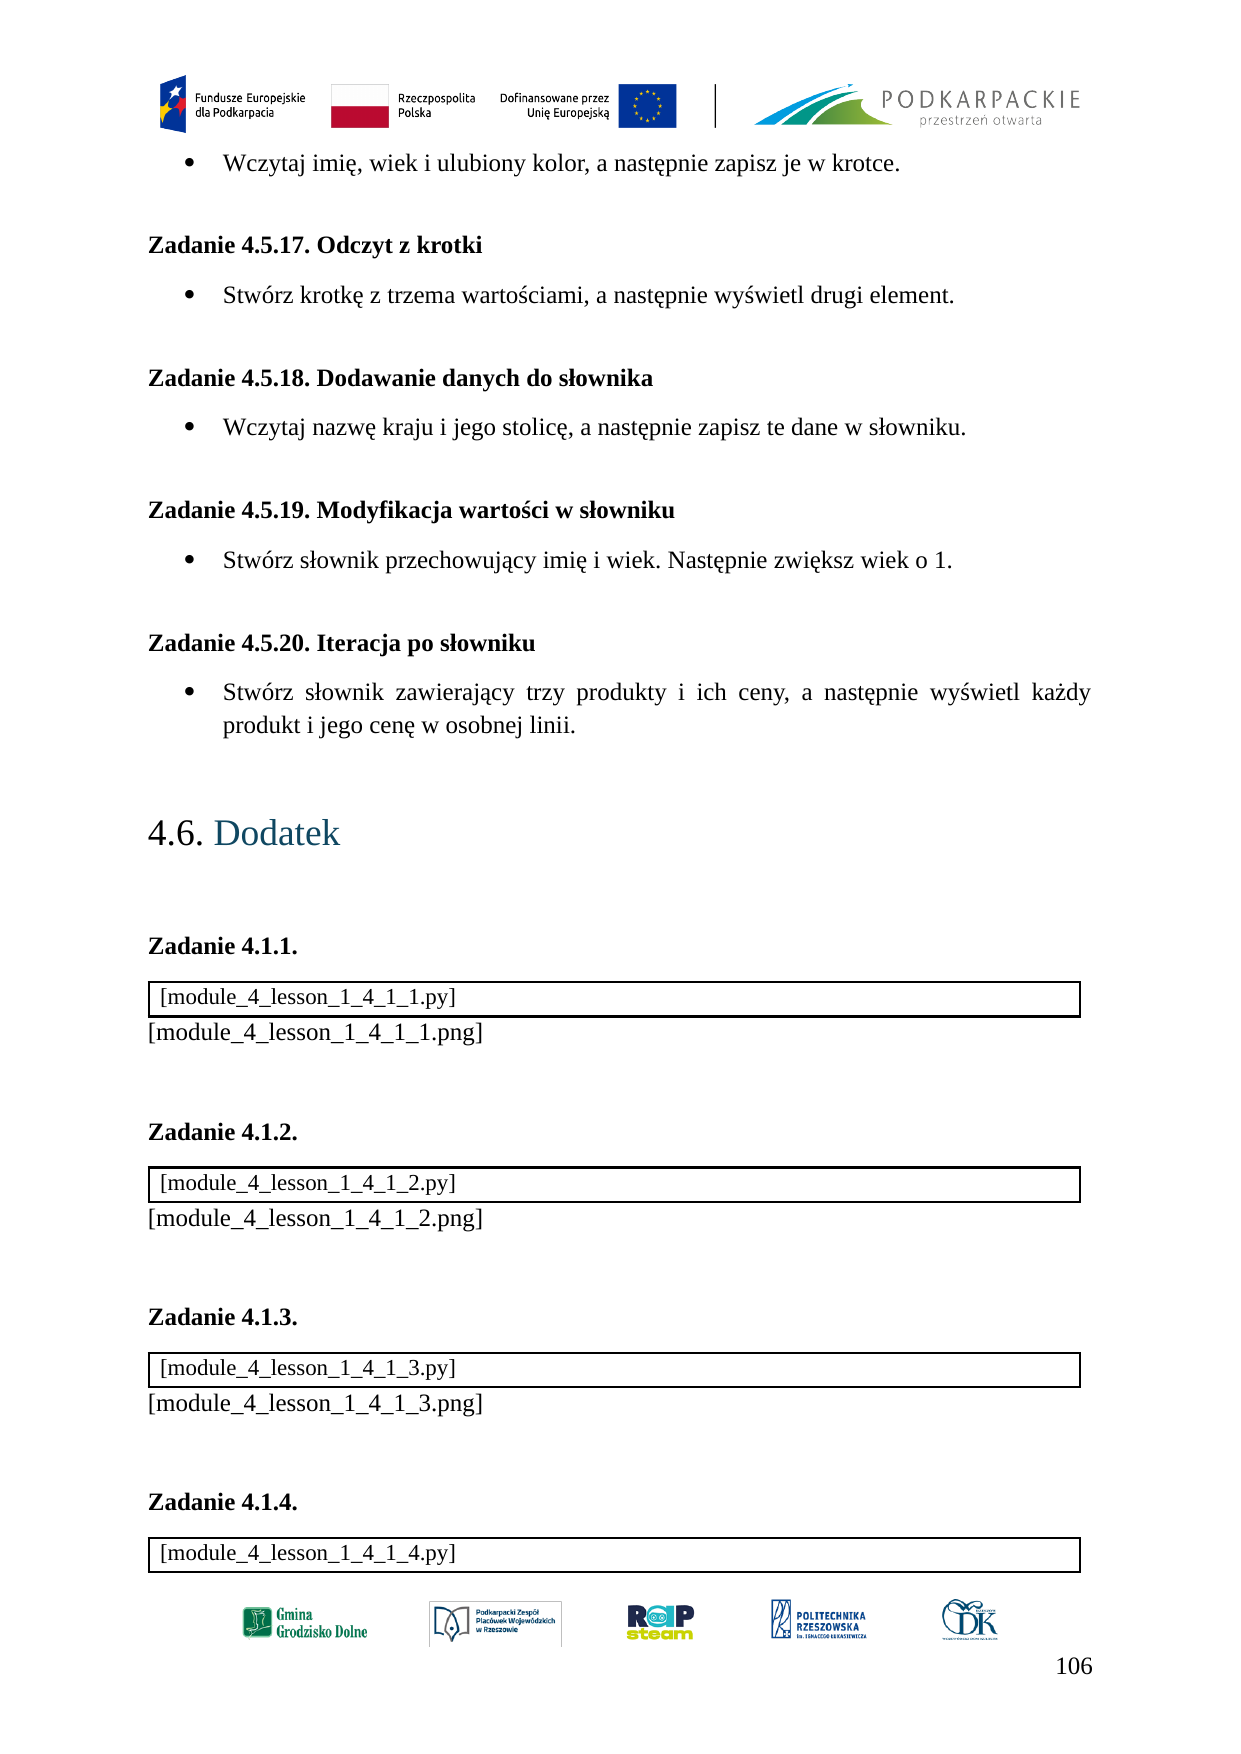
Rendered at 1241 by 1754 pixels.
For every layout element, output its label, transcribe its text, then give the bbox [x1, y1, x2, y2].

text [module_4_lesson_1_4_1_2.png] [148, 1203, 1092, 1231]
text Zadanie 4.5.20. Iteracja po słowniku [148, 628, 1092, 656]
text Zadanie 4.1.4. [148, 1487, 1092, 1516]
table_header [module_4_lesson_1_4_1_2.py] [150, 1169, 1079, 1201]
text Zadanie 4.5.19. Modyfikacja wartości w słowniku [148, 495, 1092, 524]
text Zadanie 4.1.3. [148, 1302, 1092, 1331]
text Zadanie 4.5.18. Dodawanie danych do słownika [148, 363, 1092, 392]
table_header [module_4_lesson_1_4_1_1.py] [150, 983, 1079, 1015]
picture [147, 60, 1093, 148]
text Zadanie 4.5.17. Odczyt z krotki [148, 230, 1092, 259]
text [module_4_lesson_1_4_1_3.png] [148, 1388, 1092, 1417]
text Zadanie 4.1.1. [148, 931, 1092, 960]
list Wczytaj nazwę kraju i jego stolicę, a następnie zapisz te dane w słowniku. [185, 412, 1092, 441]
text Zadanie 4.1.2. [148, 1117, 1092, 1146]
list Stwórz słownik zawierający trzy produkty i ich ceny, a następnie wyświetl każdy produkt i jego cenę w osobnej linii. [185, 677, 1092, 739]
picture [242, 1585, 998, 1652]
text [module_4_lesson_1_4_1_1.png] [148, 1017, 1092, 1046]
list Stwórz krotkę z trzema wartościami, a następnie wyświetl drugi element. [185, 280, 1092, 309]
list Stwórz słownik przechowujący imię i wiek. Następnie zwiększ wiek o 1. [185, 545, 1092, 574]
subtitle Dodatek [148, 811, 1092, 854]
list Wczytaj imię, wiek i ulubiony kolor, a następnie zapisz je w krotce. [185, 148, 1092, 176]
table_header [module_4_lesson_1_4_1_3.py] [150, 1354, 1079, 1386]
table_header [module_4_lesson_1_4_1_4.py] [150, 1539, 1079, 1571]
